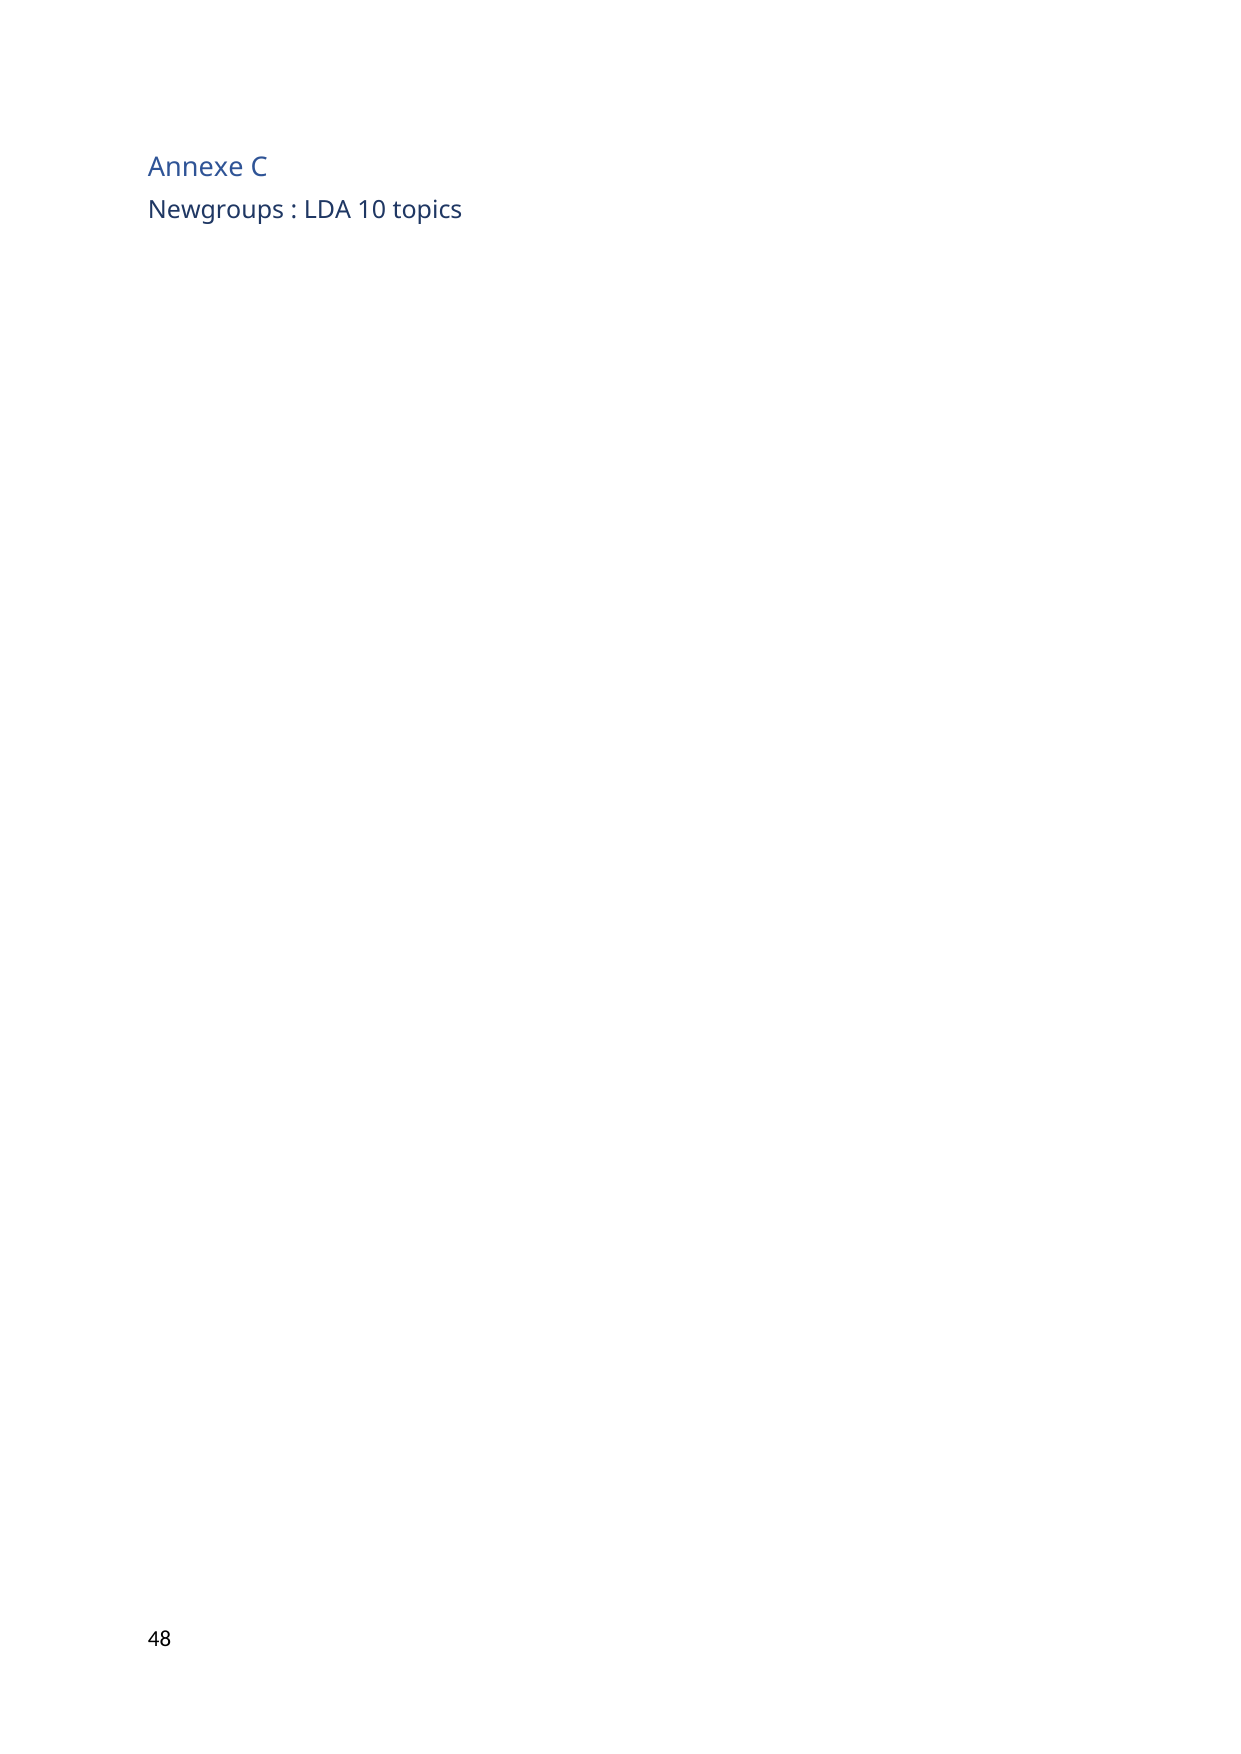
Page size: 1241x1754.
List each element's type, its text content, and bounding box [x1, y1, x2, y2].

subtitle Annexe C [148, 148, 1093, 184]
subtitle Newgroups : LDA 10 topics [148, 192, 1093, 226]
